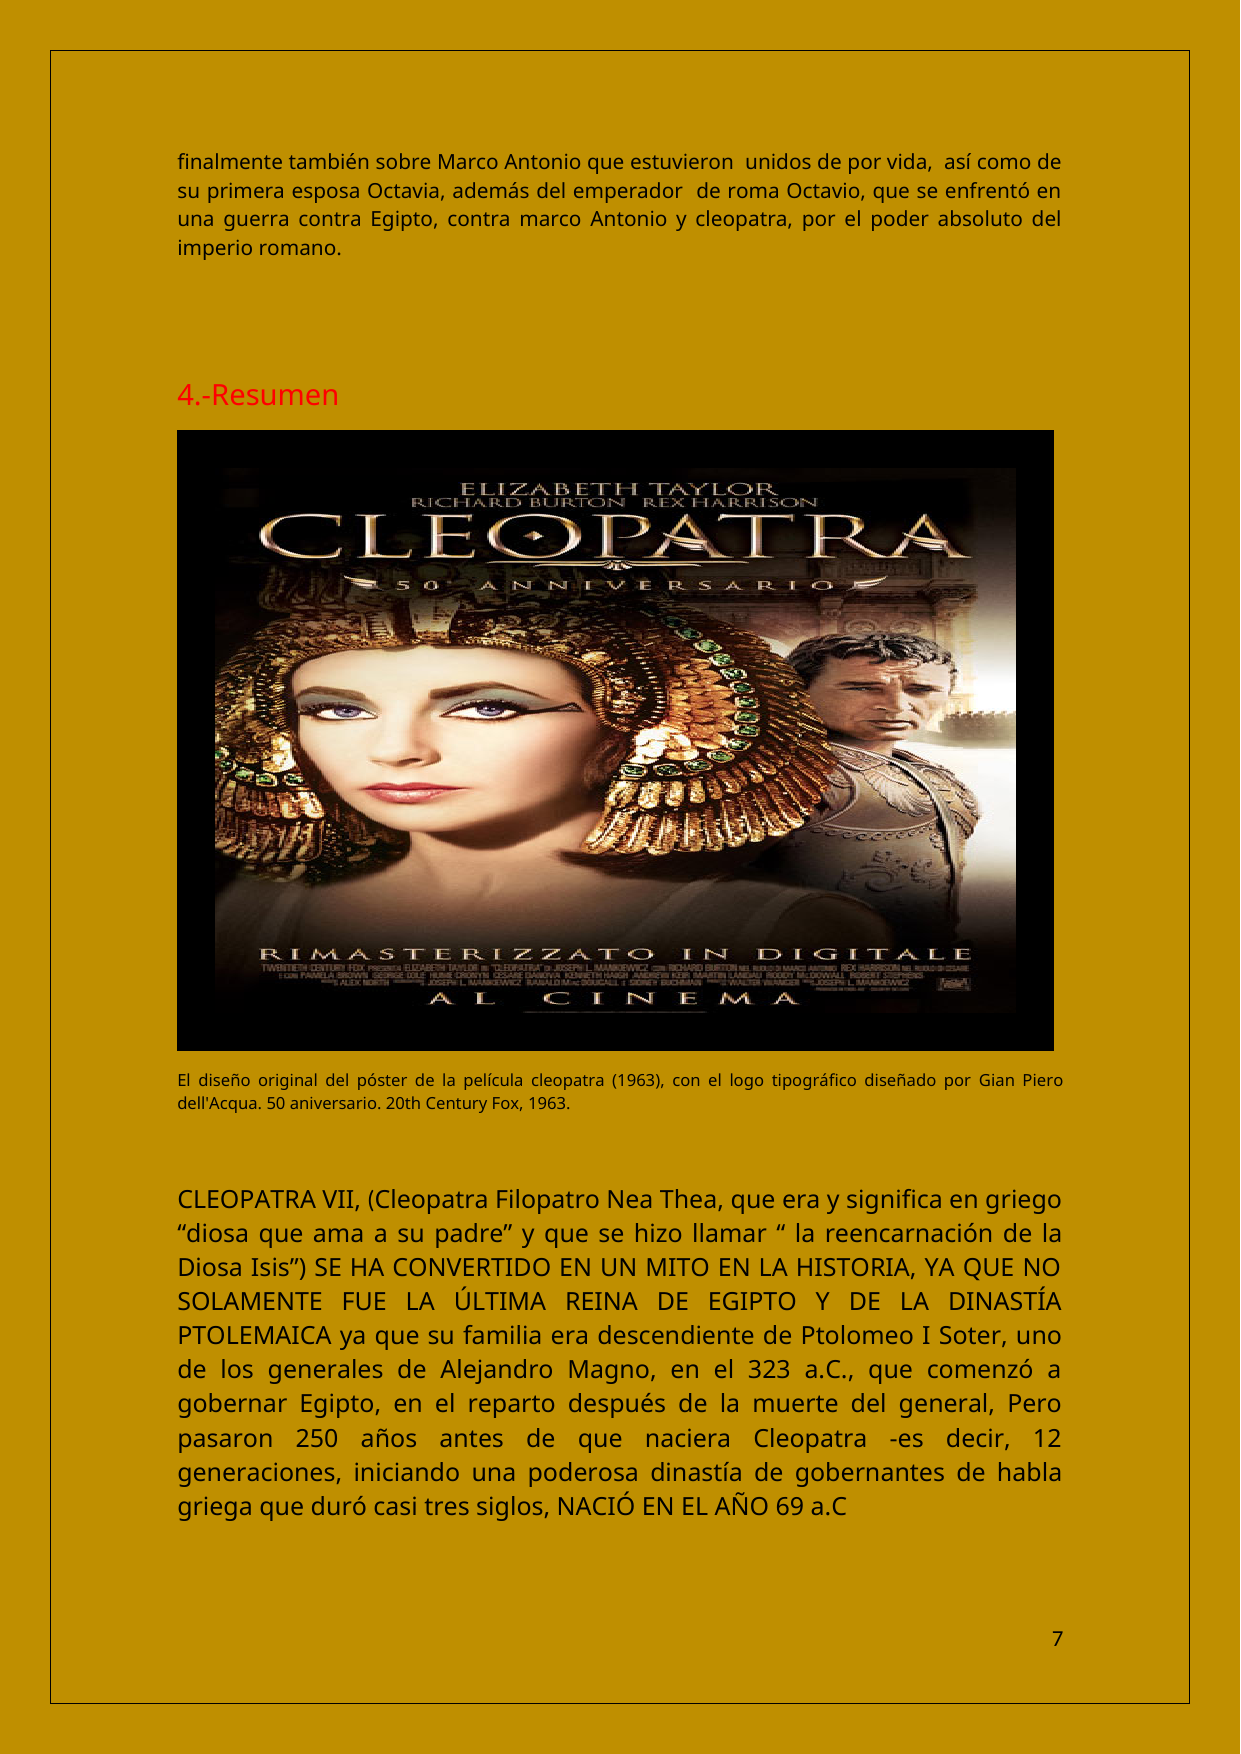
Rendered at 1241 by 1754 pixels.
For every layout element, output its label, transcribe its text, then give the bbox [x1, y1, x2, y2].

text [177, 147, 1063, 261]
picture [215, 468, 1016, 1013]
text CLEOPATRA VII, (Cleopatra Filopatro Nea Thea, que era y significa en griego “diosa que ama a su padre” y que se hizo llamar “ la reencarnación de la Diosa Isis”) SE HA CONVERTIDO EN UN MITO EN LA HISTORIA, YA QUE NO SOLAMENTE FUE LA ÚLTIMA REINA DE EGIPTO Y DE LA DINASTÍA PTOLEMAICA ya que su familia era descendiente de Ptolomeo I Soter, uno de los generales de Alejandro Magno, en el 323 a.C., que comenzó a gobernar Egipto, en el reparto después de la muerte del general, Pero pasaron 250 años antes de que naciera Cleopatra -es decir, 12 generaciones, iniciando una poderosa dinastía de gobernantes de habla griega que duró casi tres siglos, NACIÓ EN EL AÑO 69 a.C [177, 1182, 1063, 1522]
text 4.-Resumen [177, 374, 1063, 414]
text El diseño original del póster de la película cleopatra (1963), con el logo tipográfico diseñado por Gian Piero dell'Acqua. 50 aniversario. 20th Century Fox, 1963. [177, 1069, 1063, 1114]
